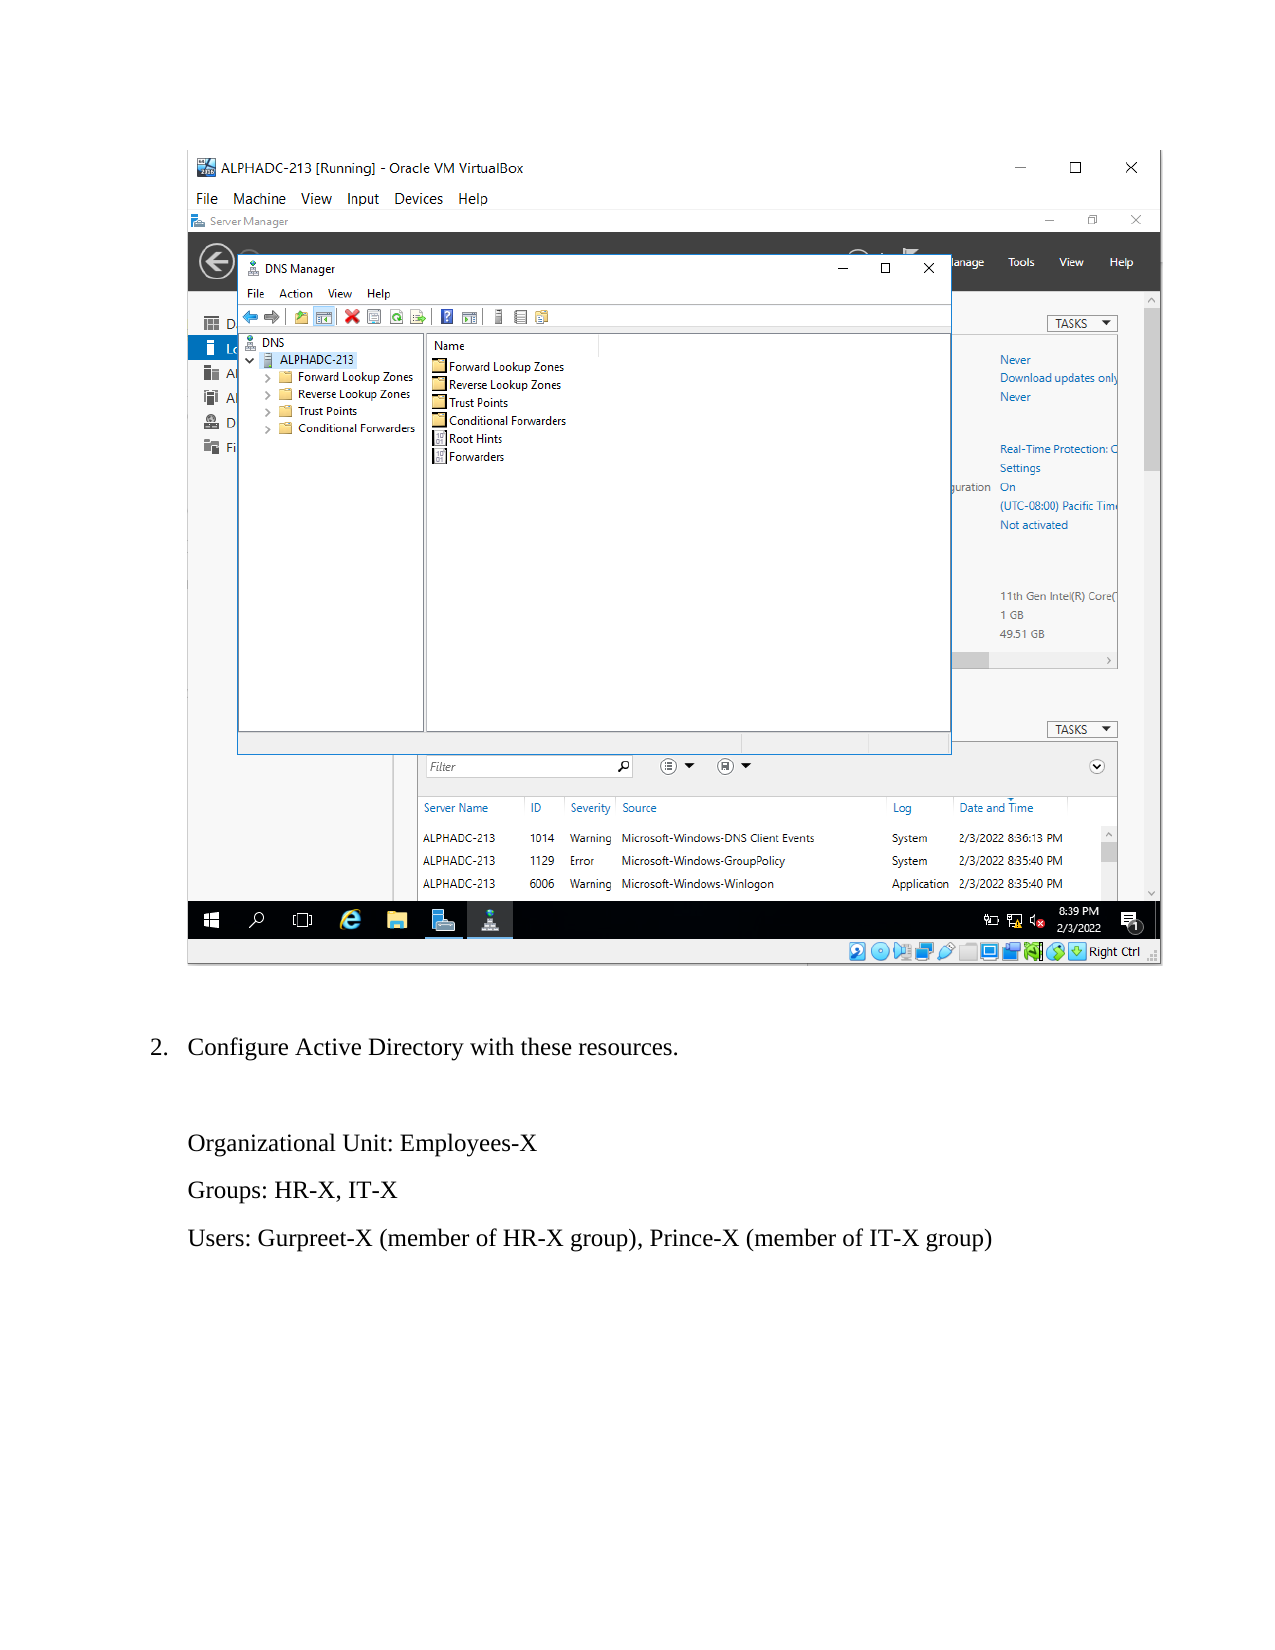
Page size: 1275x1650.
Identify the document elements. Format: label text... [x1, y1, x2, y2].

text Organizational Unit: Employees-X [187, 1128, 1125, 1157]
list Configure Active Directory with these resources. [150, 1032, 1125, 1061]
text Users: Gurpreet-X (member of HR-X group), Prince-X (member of IT-X group) [187, 1223, 1125, 1252]
text Groups: HR-X, IT-X [187, 1176, 1125, 1204]
picture [187, 150, 1163, 966]
